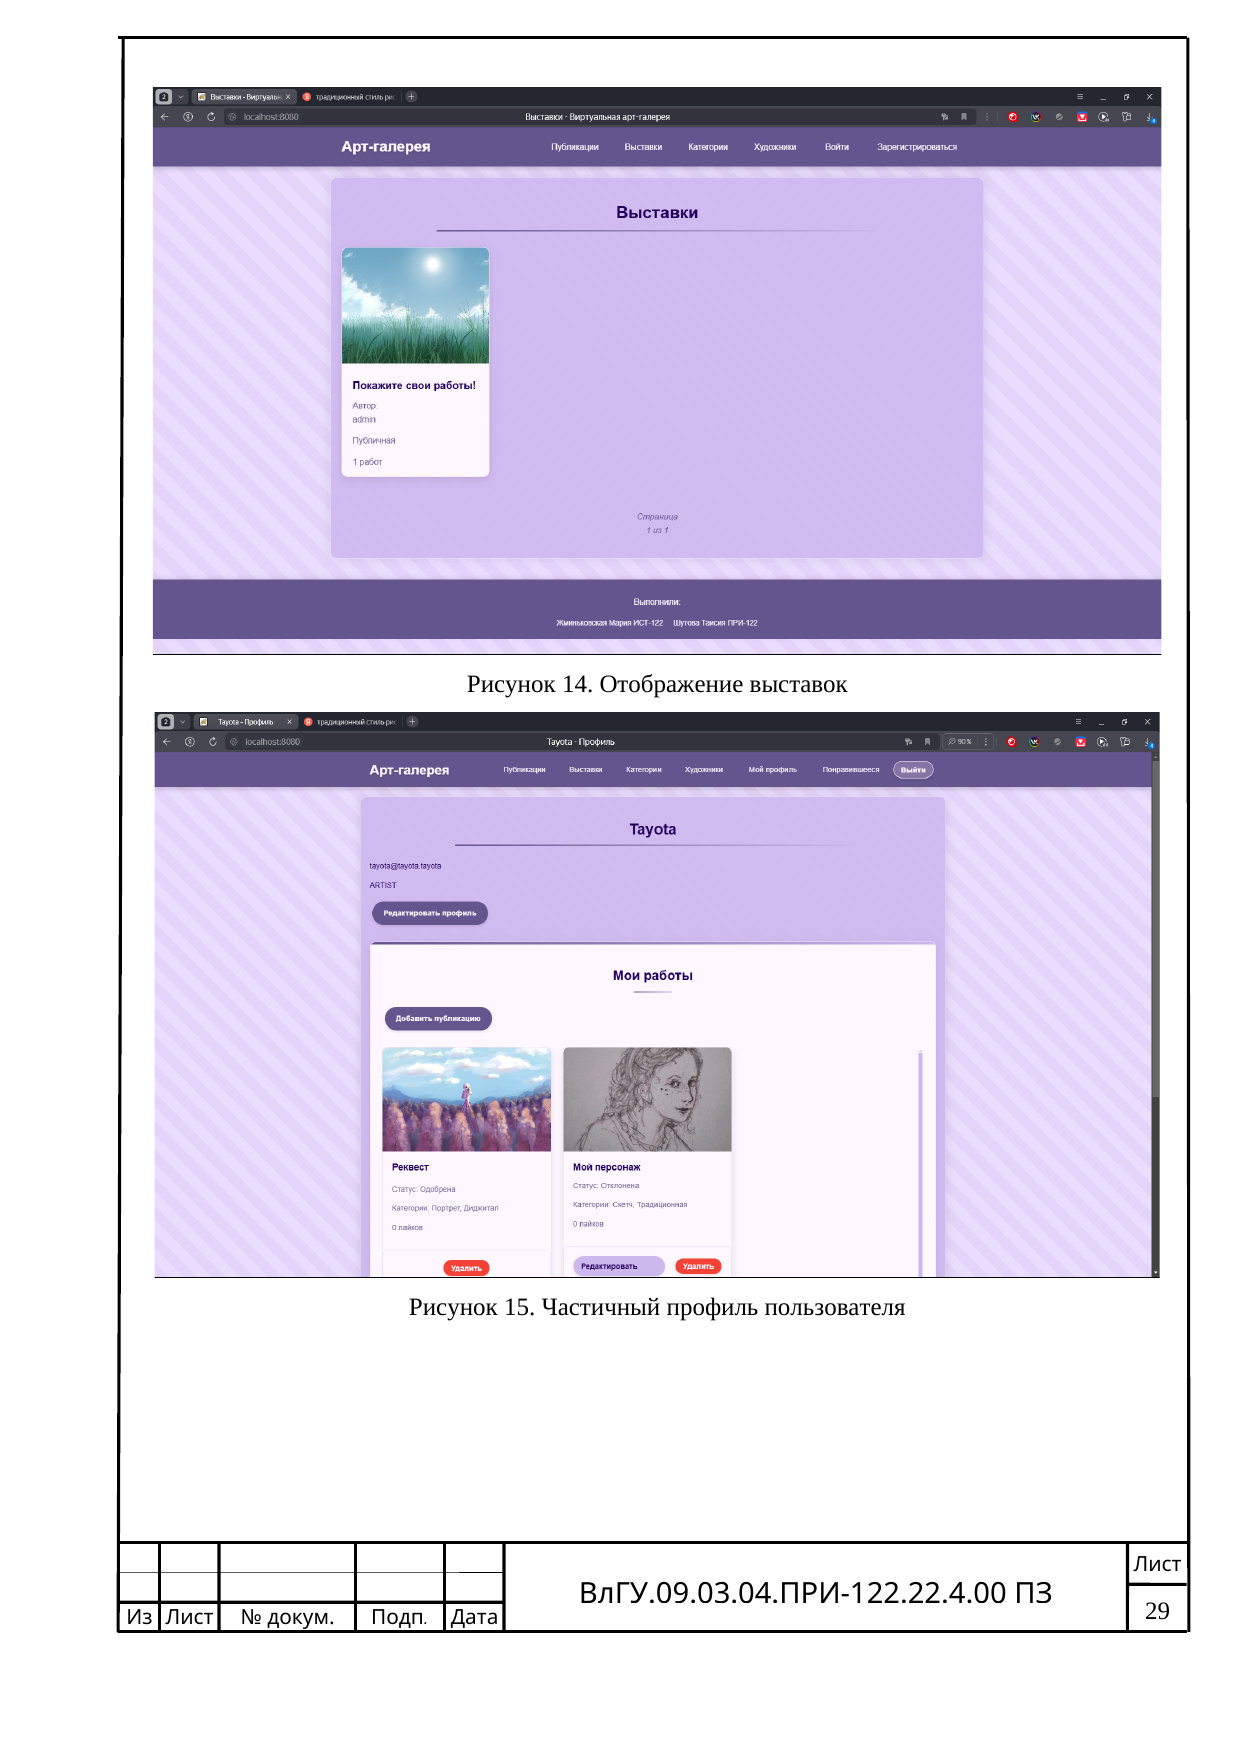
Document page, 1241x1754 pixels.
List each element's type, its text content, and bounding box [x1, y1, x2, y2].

text Рисунок 14. Отображение выставок [133, 669, 1181, 698]
text Рисунок 15. Частичный профиль пользователя [133, 1292, 1181, 1321]
picture [152, 87, 1162, 655]
picture [154, 712, 1160, 1278]
